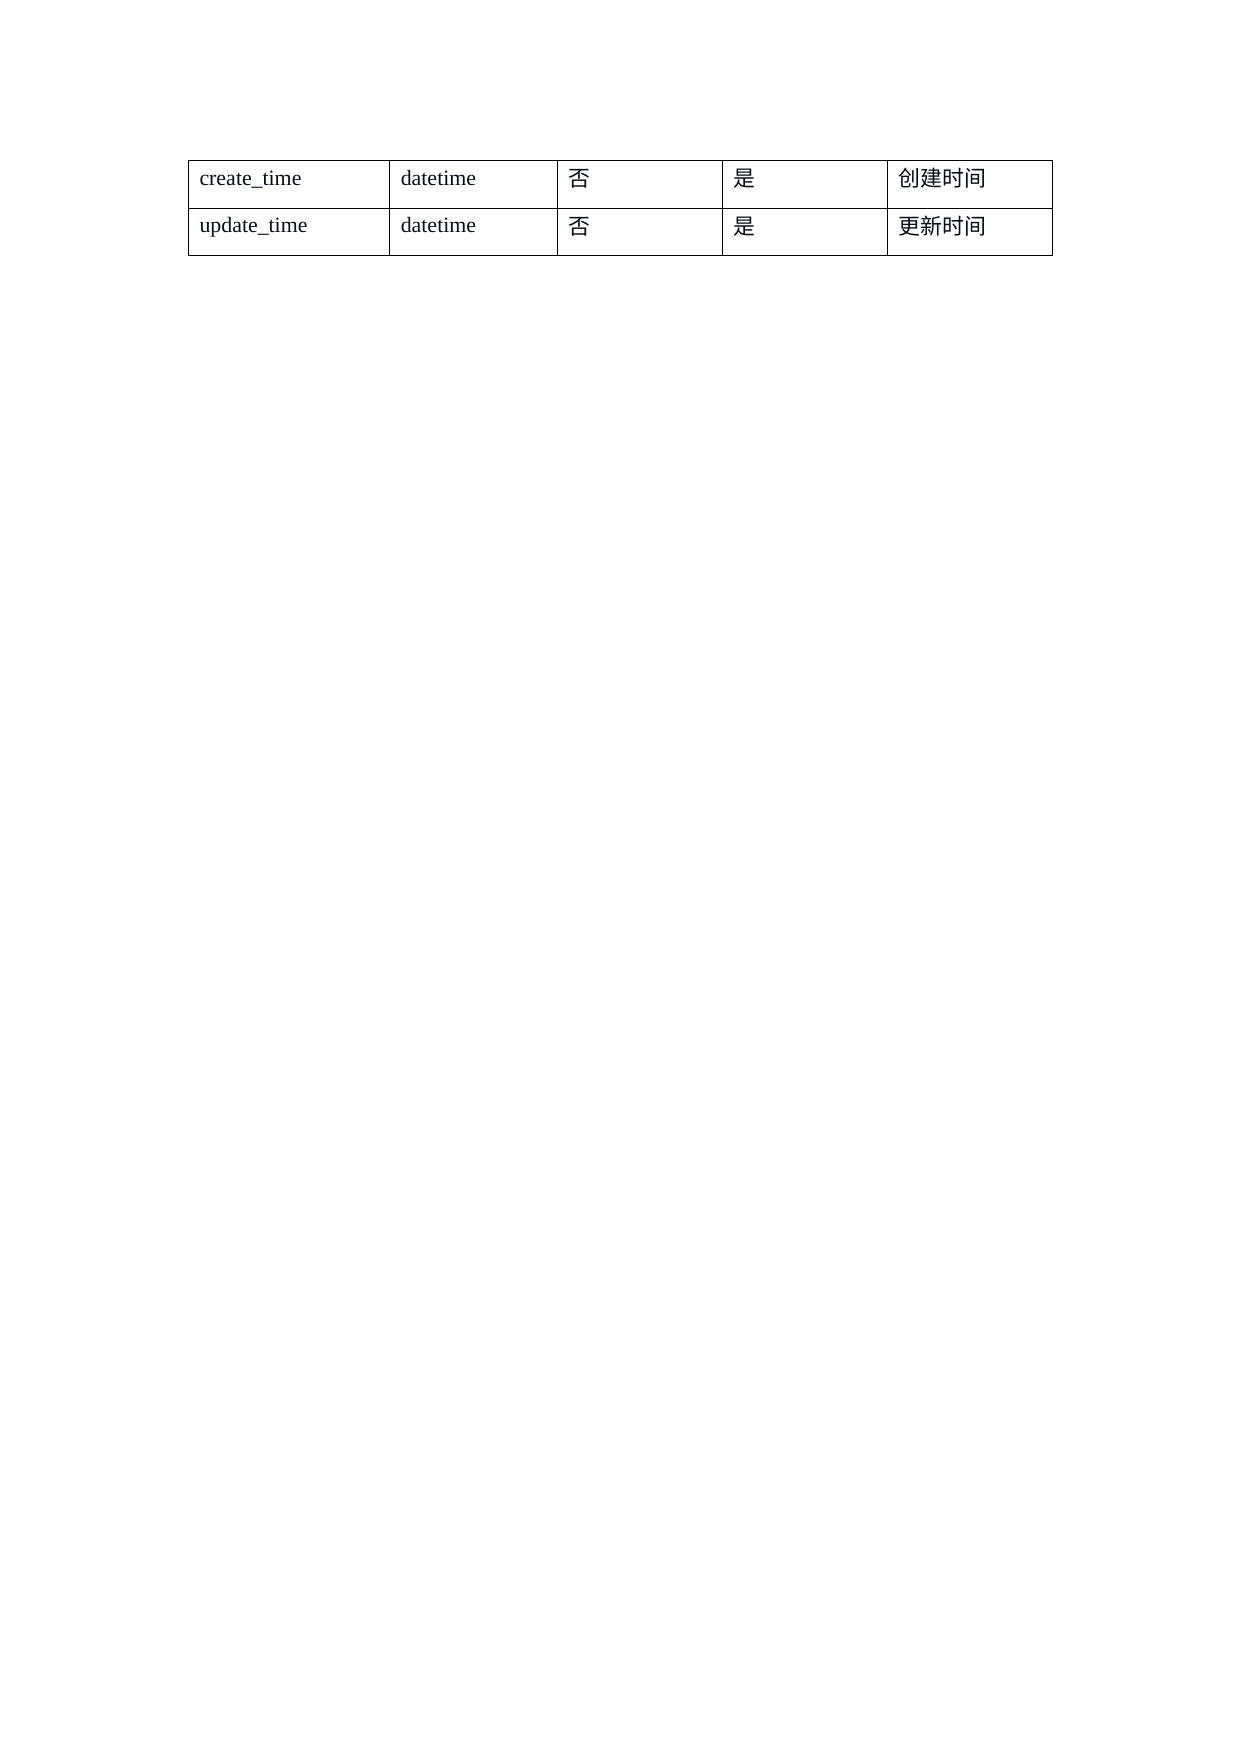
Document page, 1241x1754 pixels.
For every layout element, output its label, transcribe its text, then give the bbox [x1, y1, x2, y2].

table_cell 是 [723, 209, 887, 255]
table_cell datetime [390, 209, 557, 255]
table_cell create_time [189, 161, 389, 208]
table_cell datetime [390, 161, 557, 208]
table_cell 更新时间 [888, 209, 1052, 255]
table_cell 是 [723, 161, 887, 208]
table_cell 否 [558, 209, 722, 255]
table_cell update_time [189, 209, 389, 255]
table_cell 否 [558, 161, 722, 208]
table_cell 创建时间 [888, 161, 1052, 208]
